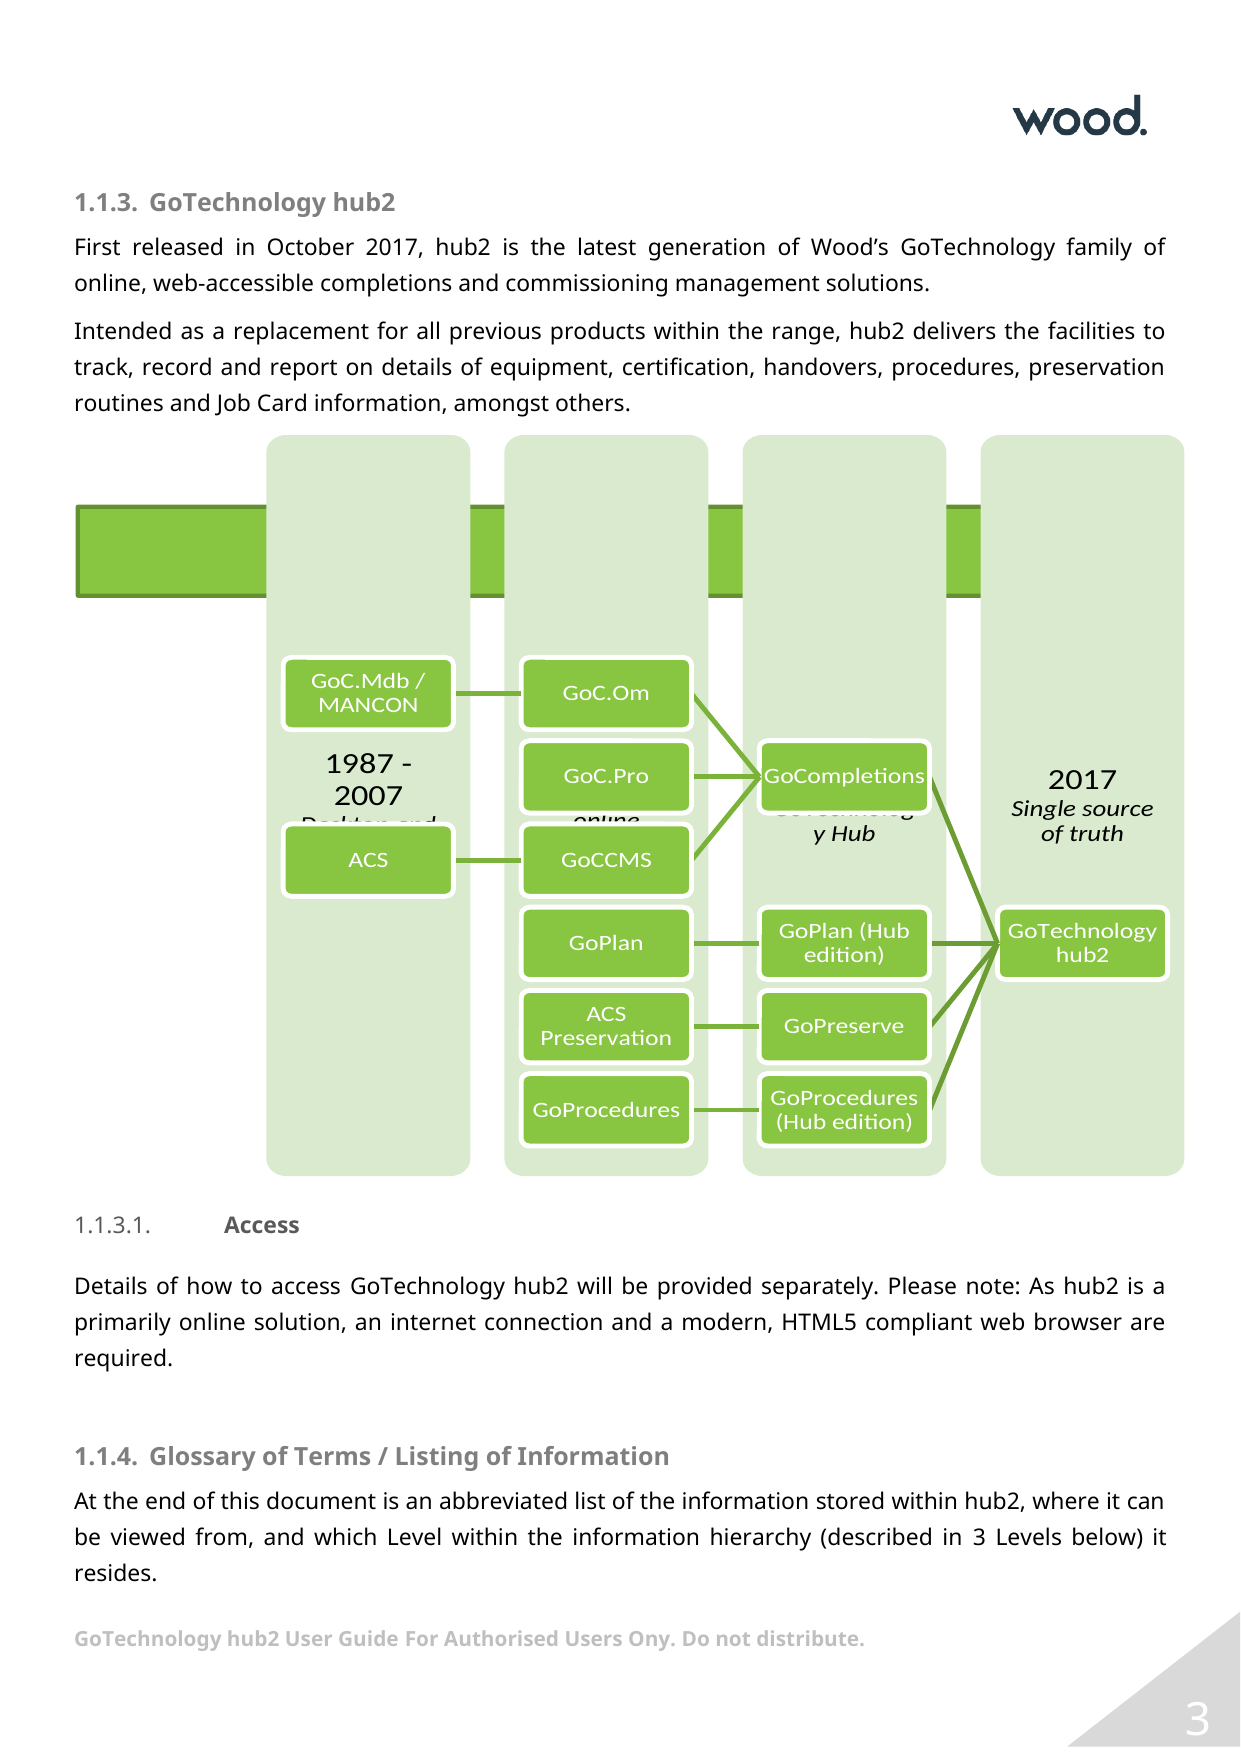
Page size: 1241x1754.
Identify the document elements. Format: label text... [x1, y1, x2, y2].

subtitle Glossary of Terms / Listing of Information [74, 1439, 1167, 1473]
subtitle Access [74, 1209, 1167, 1240]
text At the end of this document is an abbreviated list of the information stored within hub2, where it can be viewed from, and which Level within the information hierarchy (described in 3 Levels below) it resides. [74, 1485, 1167, 1588]
text Details of how to access GoTechnology hub2 will be provided separately. Please note: As hub2 is a primarily online solution, an internet connection and a modern, HTML5 compliant web browser are required. [74, 1270, 1167, 1373]
subtitle GoTechnology hub2 [74, 184, 1167, 218]
picture [991, 73, 1167, 156]
text Intended as a replacement for all previous products within the range, hub2 delivers the facilities to track, record and report on details of equipment, certification, handovers, procedures, preservation routines and Job Card information, amongst others. [74, 315, 1167, 418]
text First released in October 2017, hub2 is the latest generation of Wood’s GoTechnology family of online, web-accessible completions and commissioning management solutions. [74, 231, 1167, 298]
